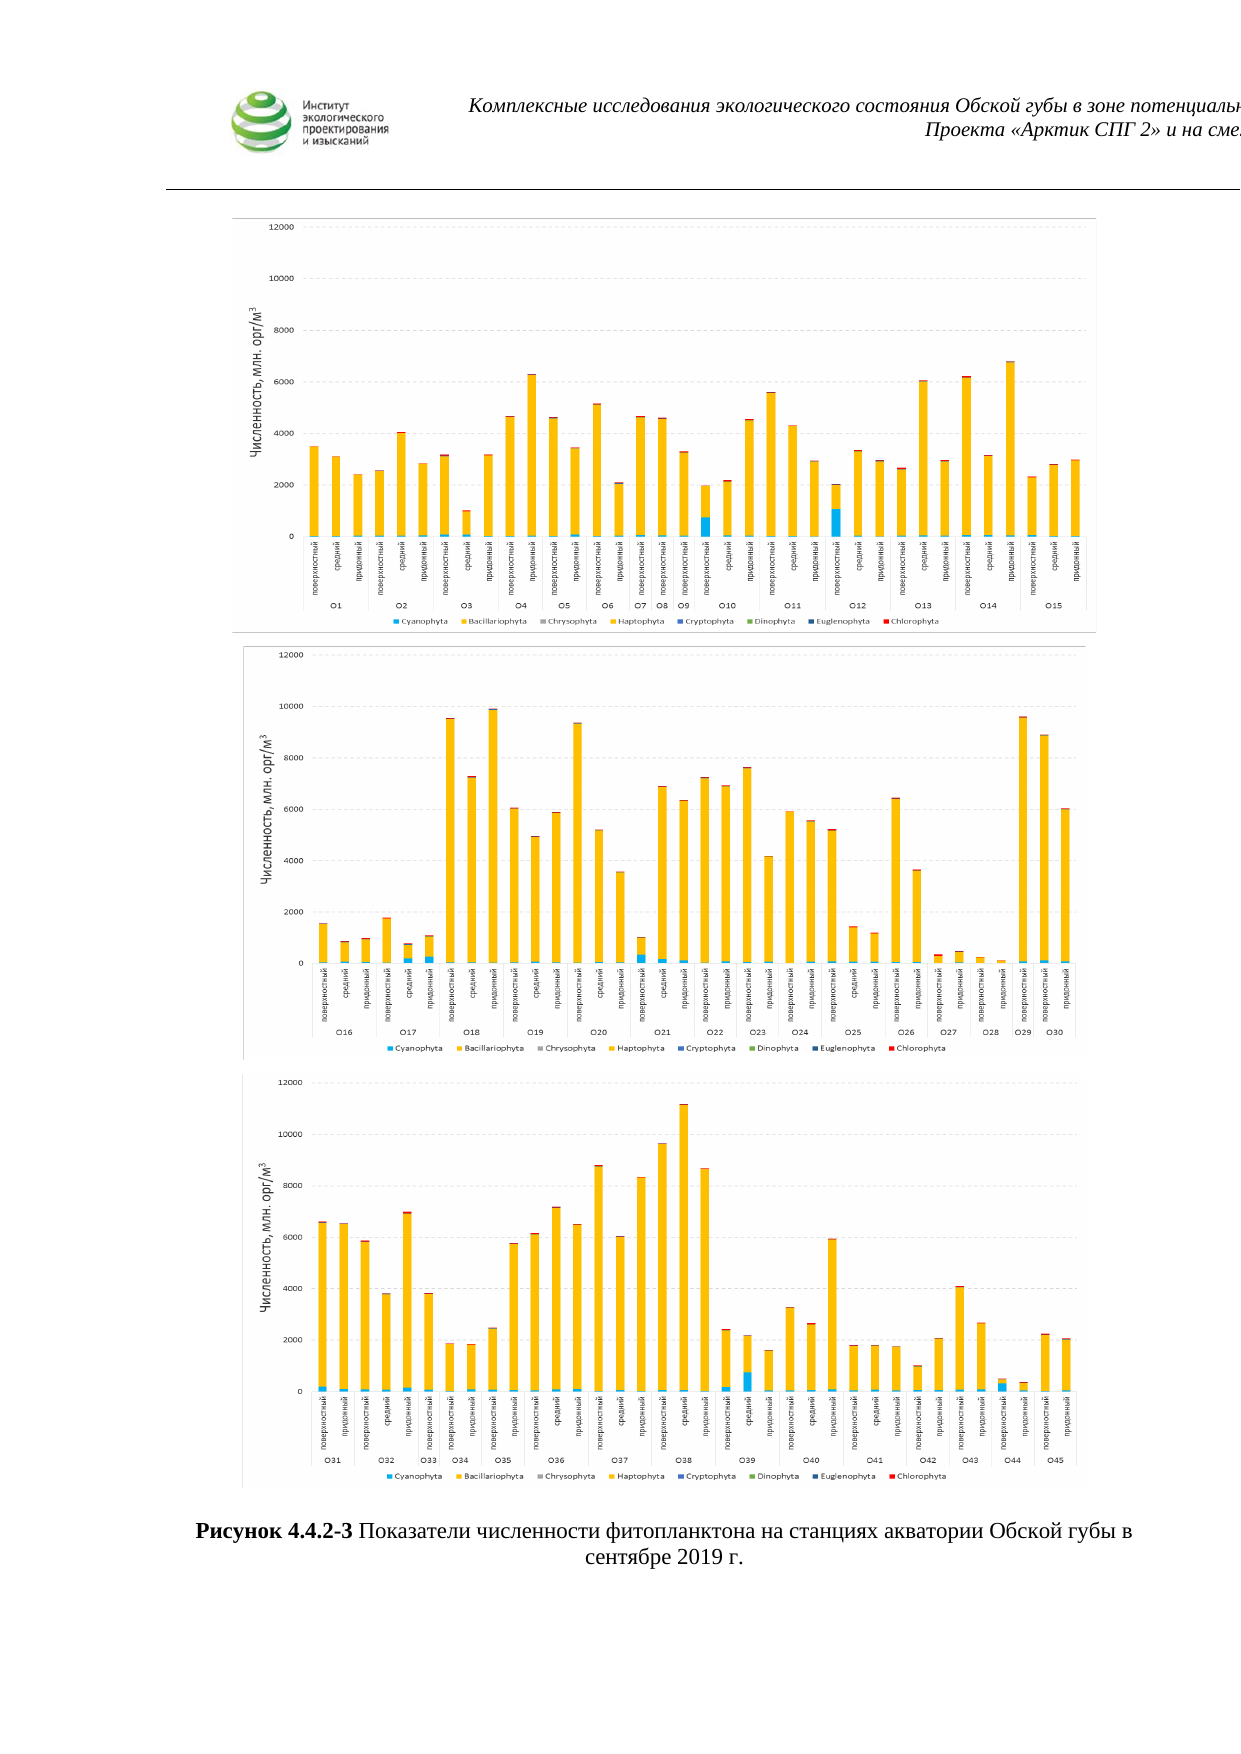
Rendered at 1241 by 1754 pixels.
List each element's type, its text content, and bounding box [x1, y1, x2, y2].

picture [242, 1074, 1087, 1488]
text Рисунок 4.4.2-3 Показатели численности фитопланктона на станциях акватории Обской губы в сентябре . [177, 1517, 1152, 1569]
picture [216, 73, 400, 161]
picture [243, 646, 1086, 1060]
picture [232, 218, 1097, 633]
